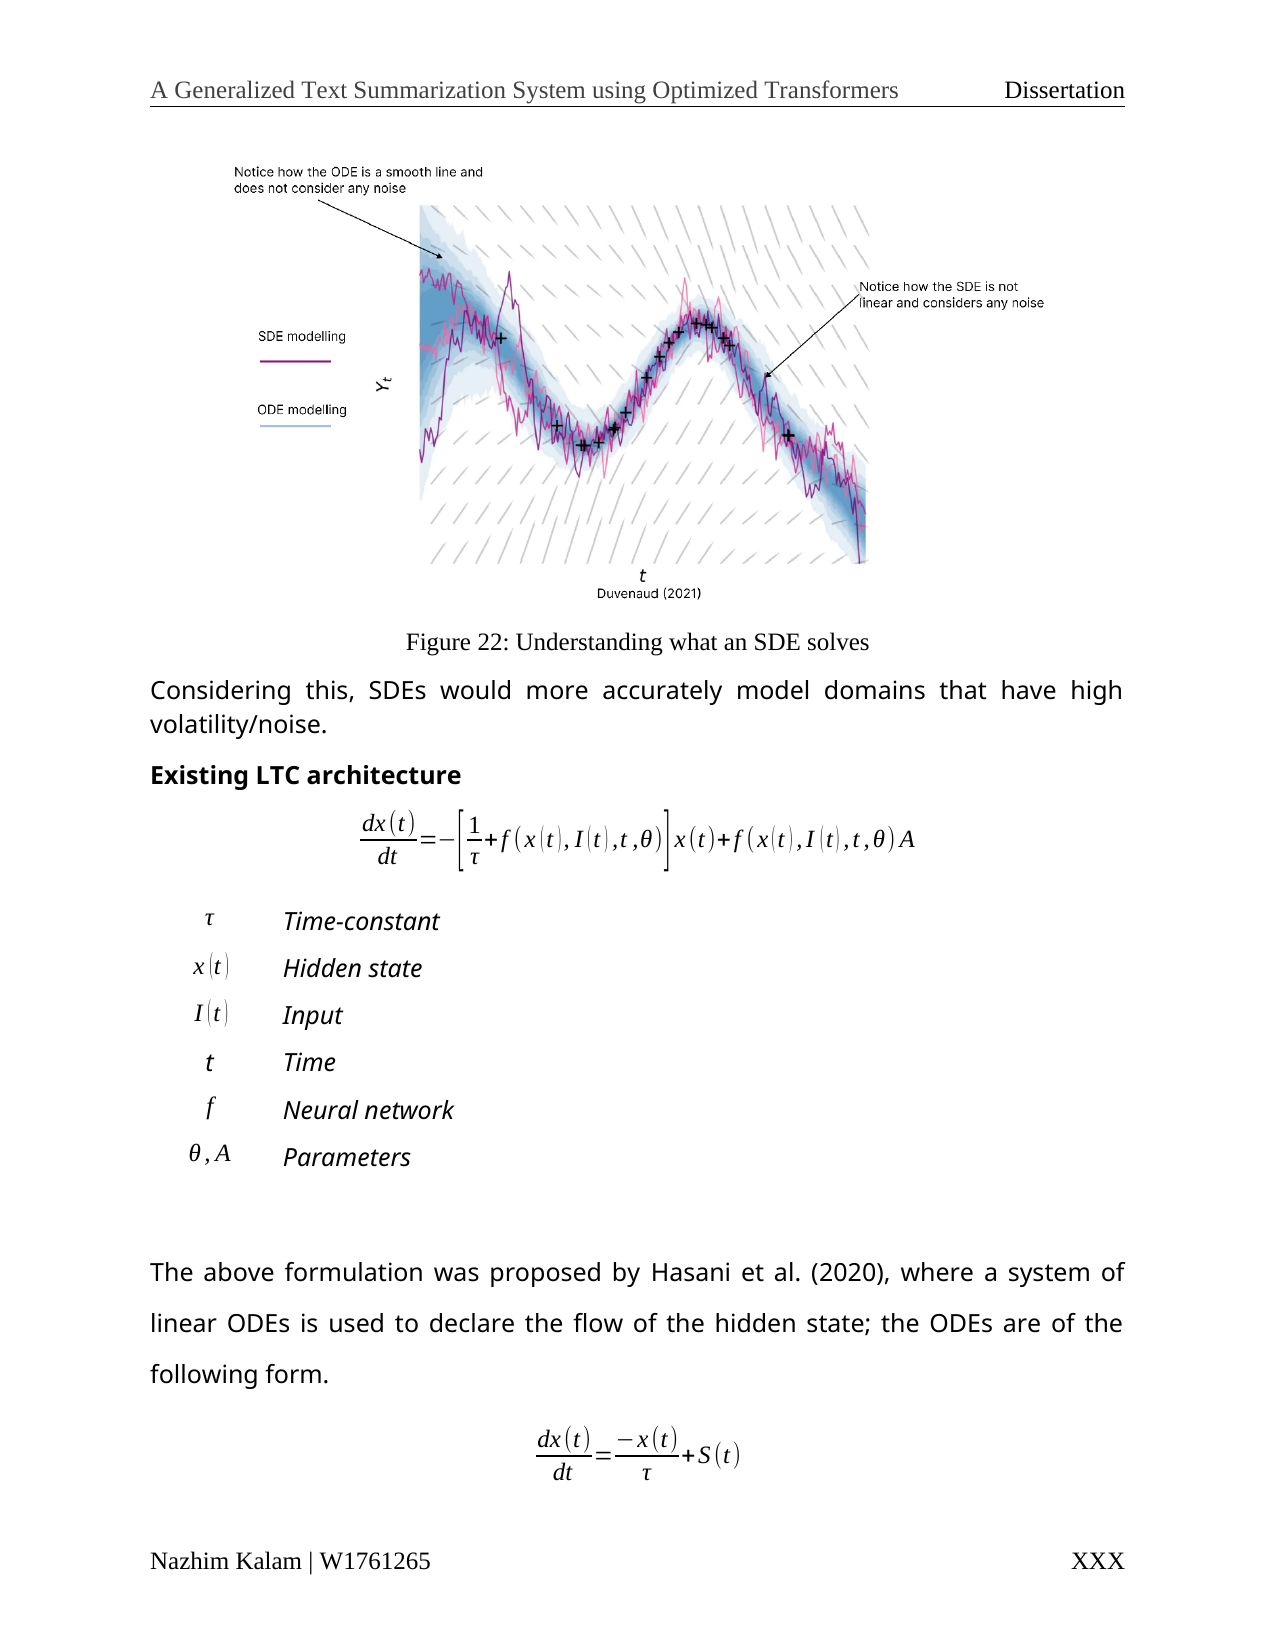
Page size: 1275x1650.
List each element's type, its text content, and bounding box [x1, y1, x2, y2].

table_cell t [150, 1045, 271, 1092]
table_header Time-constant [271, 904, 1124, 951]
table_cell Hidden state [271, 951, 1124, 998]
table_cell [150, 998, 271, 1045]
text The above formulation was proposed by Hasani et al. (2020), where a system of linear ODEs is used to declare the flow of the hidden state; the ODEs are of the following form. [150, 1254, 1125, 1391]
table_cell Input [271, 998, 1124, 1045]
table_cell [150, 1092, 271, 1139]
table_cell [150, 1140, 271, 1187]
table_cell [150, 951, 271, 998]
table_cell Neural network [271, 1092, 1124, 1139]
table_cell Time [271, 1045, 1124, 1092]
text Considering this, SDEs would more accurately model domains that have high volatility/noise. [150, 673, 1125, 741]
table_cell Parameters [271, 1140, 1124, 1187]
table_header [150, 904, 271, 951]
text Existing LTC architecture [150, 757, 1125, 792]
picture [226, 150, 1049, 609]
